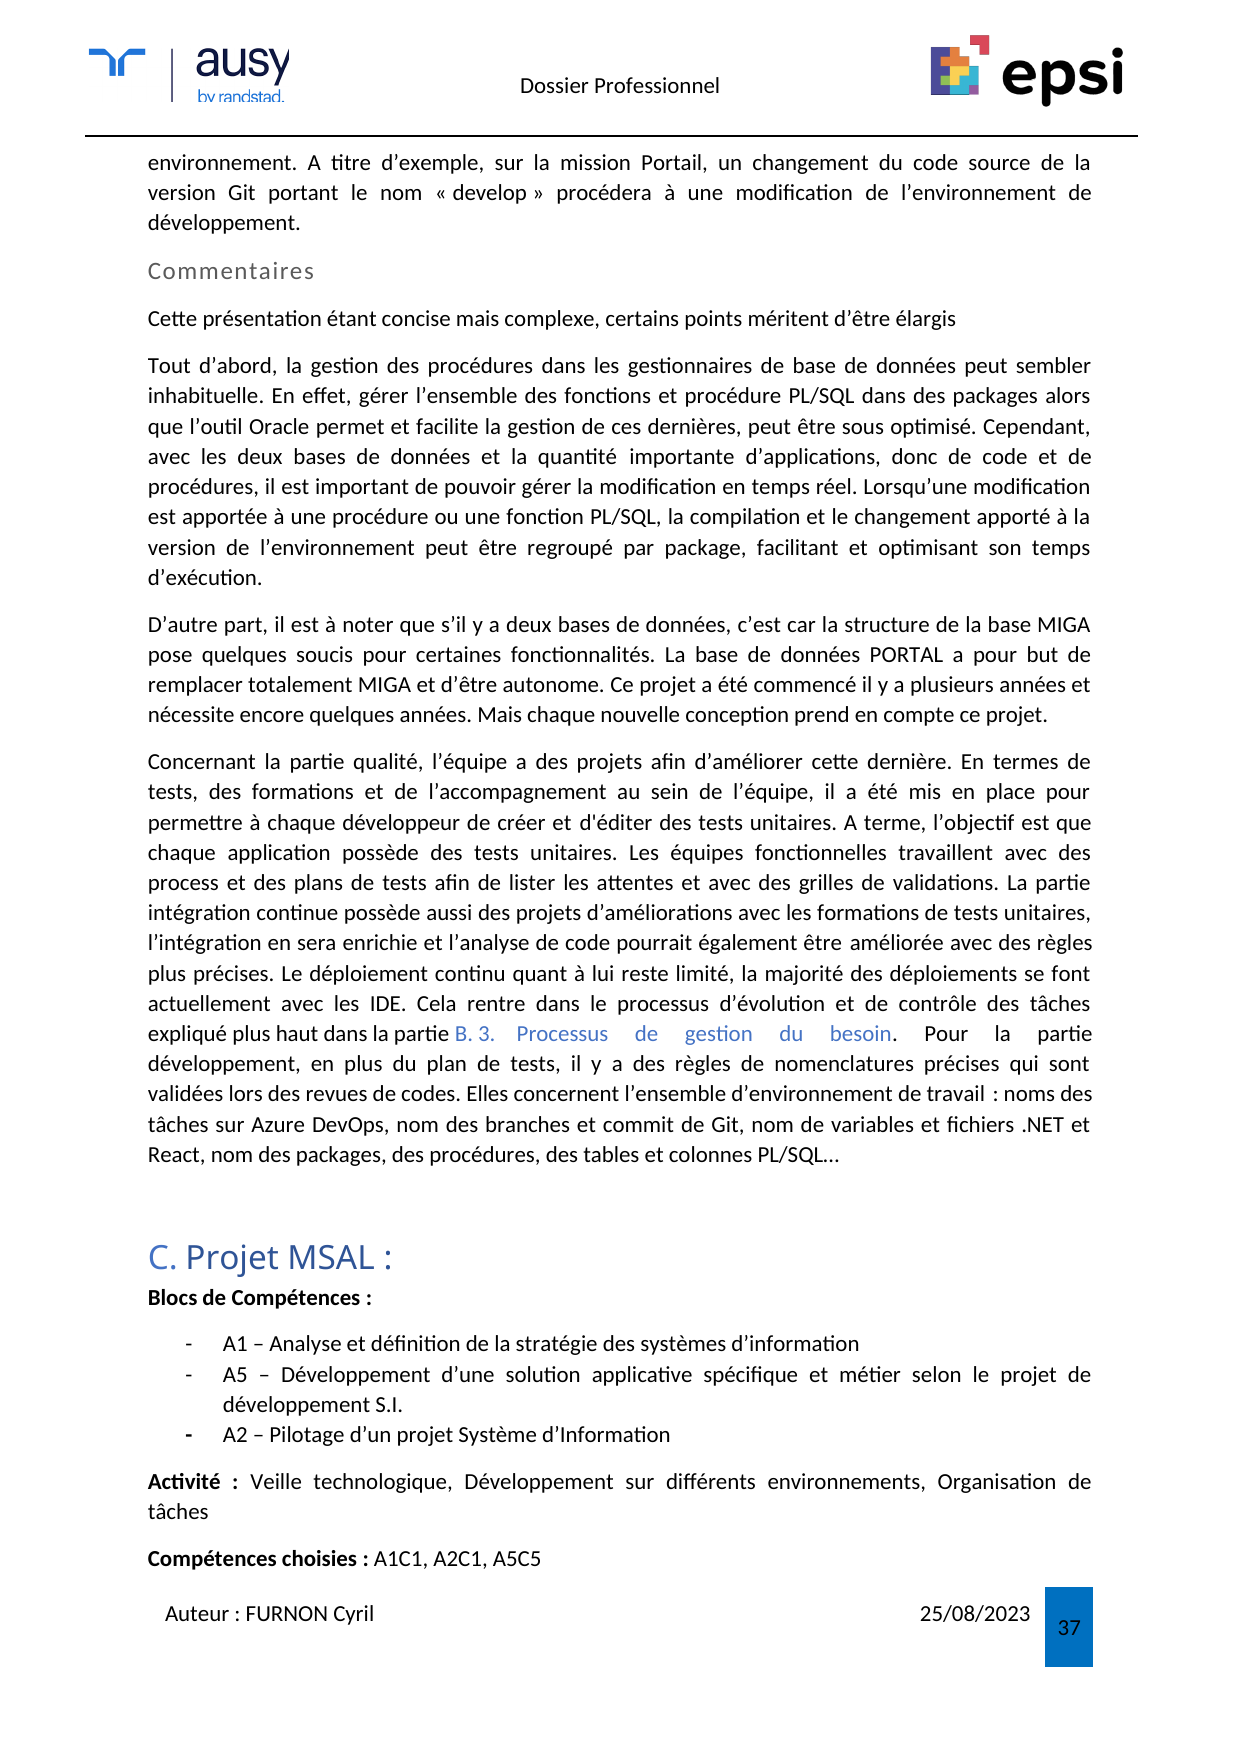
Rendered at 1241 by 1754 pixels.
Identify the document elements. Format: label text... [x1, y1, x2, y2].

list A1 – Analyse et définition de la stratégie des systèmes d’information [185, 1329, 1093, 1357]
text Compétences choisies : A1C1, A2C1, A5C5 [148, 1544, 1093, 1572]
text Tout d’abord, la gestion des procédures dans les gestionnaires de base de données peut sembler inhabituelle. En effet, gérer l’ensemble des fonctions et procédure PL/SQL dans des packages alors que l’outil Oracle permet et facilite la gestion de ces dernières, peut être sous optimisé. Cependant, avec les deux bases de données et la quantité importante d’applications, donc de code et de procédures, il est important de pouvoir gérer la modification en temps réel. Lorsqu’une modification est apportée à une procédure ou une fonction PL/SQL, la compilation et le changement apporté à la version de l’environnement peut être regroupé par package, facilitant et optimisant son temps d’exécution. [148, 351, 1093, 591]
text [148, 148, 1093, 236]
text Cette présentation étant concise mais complexe, certains points méritent d’être élargis [148, 304, 1093, 332]
text D’autre part, il est à noter que s’il y a deux bases de données, c’est car la structure de la base MIGA pose quelques soucis pour certaines fonctionnalités. La base de données PORTAL a pour but de remplacer totalement MIGA et d’être autonome. Ce projet a été commencé il y a plusieurs années et nécessite encore quelques années. Mais chaque nouvelle conception prend en compte ce projet. [148, 610, 1093, 728]
text Blocs de Compétences : [148, 1283, 1093, 1311]
list A5 – Développement d’une solution applicative spécifique et métier selon le projet de développement S.I. [185, 1360, 1093, 1418]
text Activité : Veille technologique, Développement sur différents environnements, Organisation de tâches [148, 1467, 1093, 1525]
text Concernant la partie qualité, l’équipe a des projets afin d’améliorer cette dernière. En termes de tests, des formations et de l’accompagnement au sein de l’équipe, il a été mis en place pour permettre à chaque développeur de créer et d'éditer des tests unitaires. A terme, l’objectif est que chaque application possède des tests unitaires. Les équipes fonctionnelles travaillent avec des process et des plans de tests afin de lister les attentes et avec des grilles de validations. La partie intégration continue possède aussi des projets d’améliorations avec les formations de tests unitaires, l’intégration en sera enrichie et l’analyse de code pourrait également être améliorée avec des règles plus précises. Le déploiement continu quant à lui reste limité, la majorité des déploiements se font actuellement avec les IDE. Cela rentre dans le processus d’évolution et de contrôle des tâches expliqué plus haut dans la partie B. 3. Processus de gestion du besoin. Pour la partie développement, en plus du plan de tests, il y a des règles de nomenclatures précises qui sont validées lors des revues de codes. Elles concernent l’ensemble d’environnement de travail : noms des tâches sur Azure DevOps, nom des branches et commit de Git, nom de variables et fichiers .NET et React, nom des packages, des procédures, des tables et colonnes PL/SQL… [148, 747, 1093, 1168]
list A2 – Pilotage d’un projet Système d’Information [185, 1420, 1093, 1448]
picture [88, 48, 289, 102]
subtitle Commentaires [148, 255, 1093, 285]
subtitle Projet MSAL : [148, 1234, 1093, 1279]
